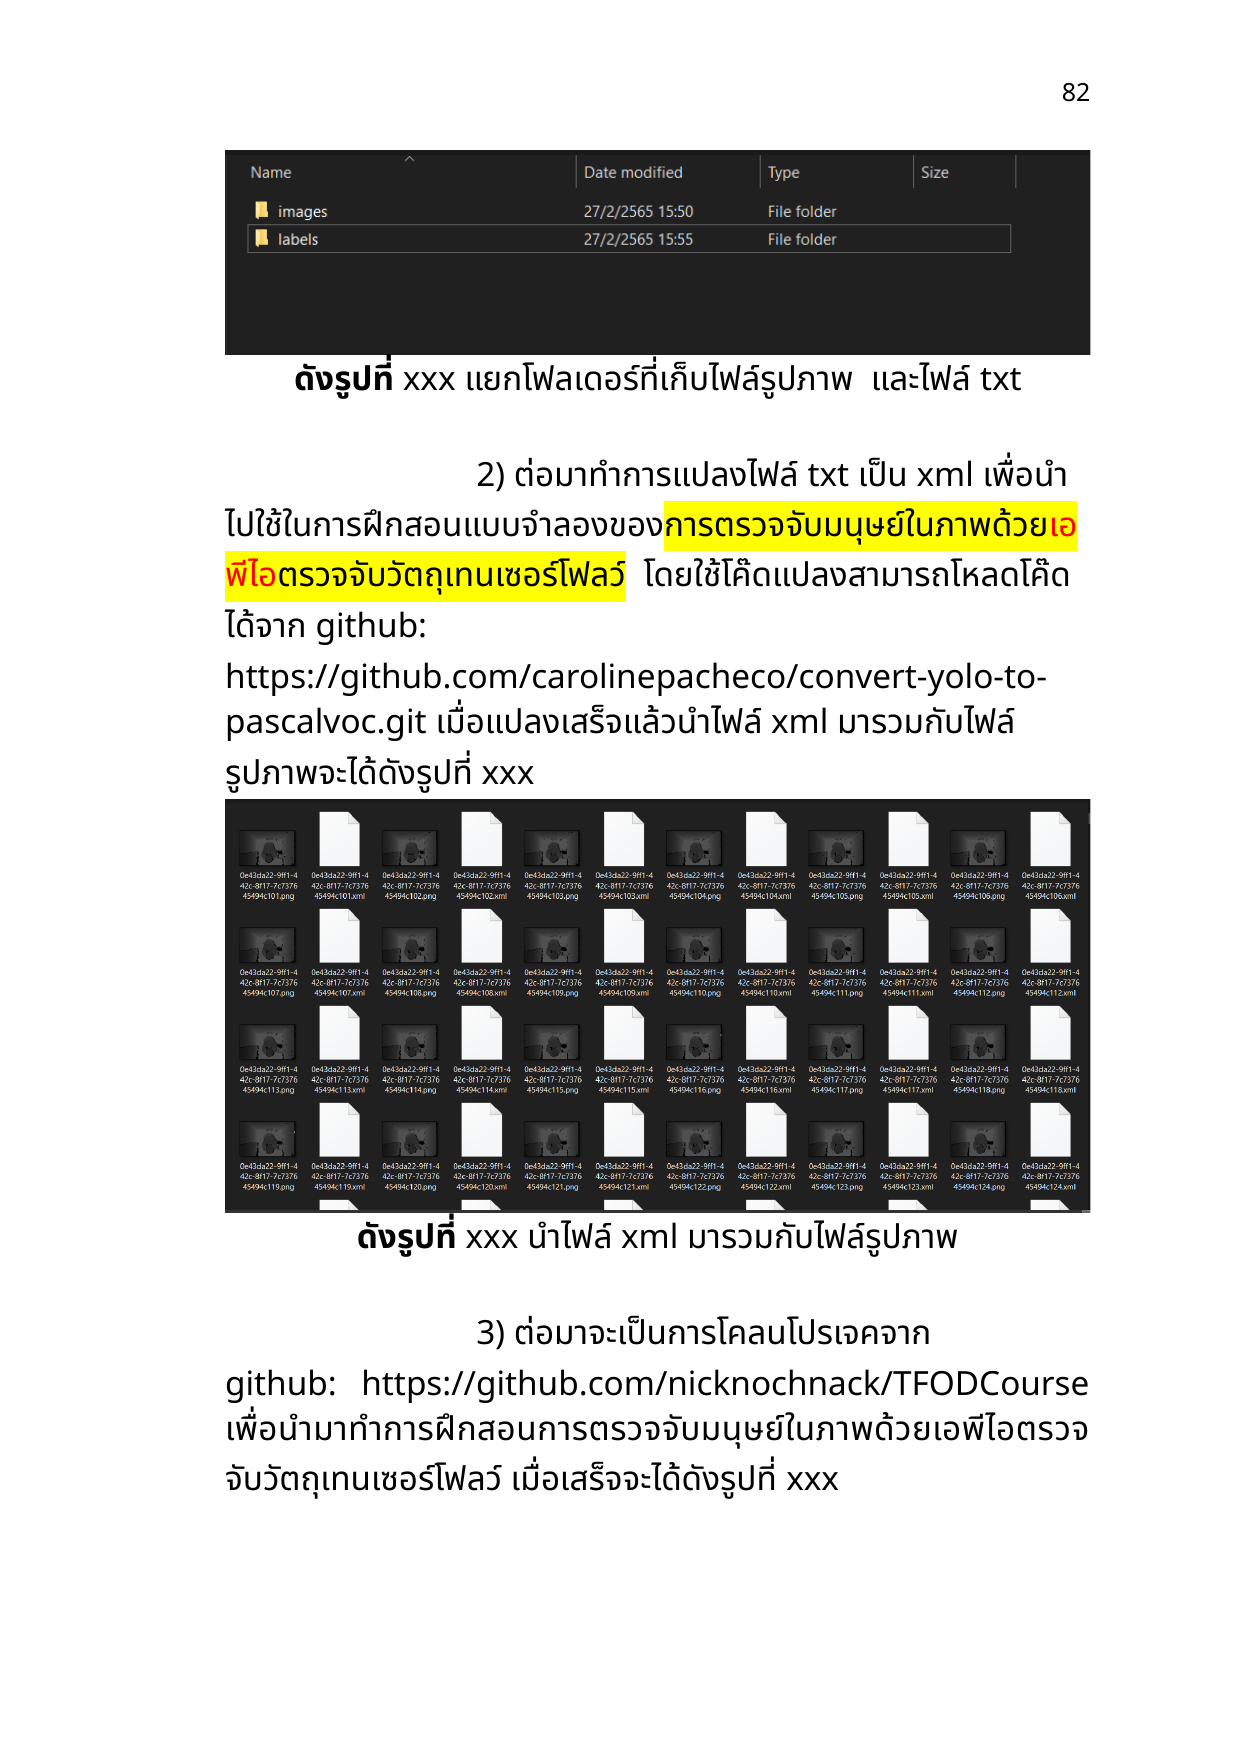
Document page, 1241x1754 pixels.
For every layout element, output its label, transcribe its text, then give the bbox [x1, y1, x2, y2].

picture [225, 799, 1091, 1213]
picture [225, 150, 1091, 355]
text github: https://github.com/nicknochnack/TFODCourse เพื่อนำมาทำการฝึกสอนการตรวจจับมนุษย์ในภาพด้วยเอพีไอตรวจจับวัตถุเทนเซอร์โฟลว์ เมื่อเสร็จจะได้ดังรูปที่ xxx [225, 1359, 1090, 1506]
text ดังรูปที่ xxx แยกโฟลเดอร์ที่เก็บไฟล์รูปภาพ และไฟล์ txt [225, 355, 1090, 405]
text ดังรูปที่ xxx นำไฟล์ xml มารวมกับไฟล์รูปภาพ [225, 1213, 1090, 1263]
text 3) ต่อมาจะเป็นการโคลนโปรเจคจาก [299, 1309, 1090, 1359]
text 2) ต่อมาทำการแปลงไฟล์ txt เป็น xml เพื่อนำไปใช้ในการฝึกสอนแบบจำลองของการตรวจจับมนุษย์ในภาพด้วยเอพีไอตรวจจับวัตถุเทนเซอร์โฟลว์ โดยใช้โค๊ดแปลงสามารถโหลดโค๊ดได้จาก github: https://github.com/carolinepacheco/convert-yolo-to-pascalvoc.git เมื่อแปลงเสร็จแล้วนำไฟล์ xml มารวมกับไฟล์รูปภาพจะได้ดังรูปที่ xxx [225, 450, 1090, 799]
